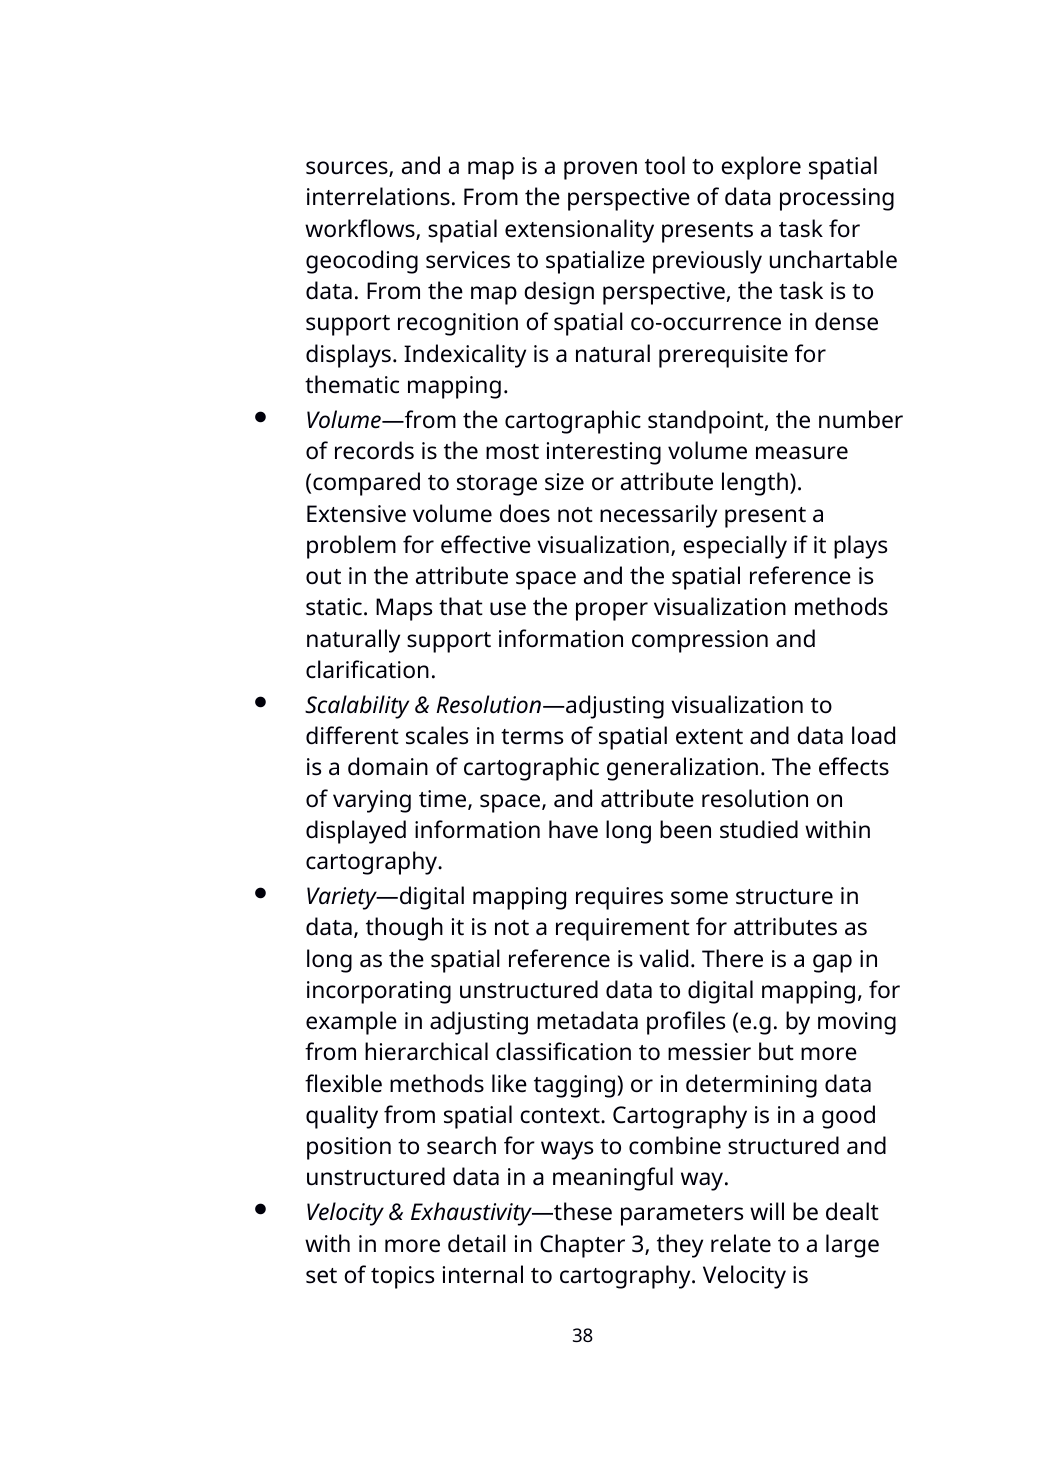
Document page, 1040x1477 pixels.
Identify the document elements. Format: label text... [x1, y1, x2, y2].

list Volume—from the cartographic standpoint, the number of records is the most interesting volume measure (compared to storage size or attribute length). Extensive volume does not necessarily present a problem for effective visualization, especially if it plays out in the attribute space and the spatial reference is static. Maps that use the proper visualization methods naturally support information compression and clarification. [255, 404, 910, 685]
list Scalability & Resolution—adjusting visualization to different scales in terms of spatial extent and data load is a domain of cartographic generalization. The effects of varying time, space, and attribute resolution on displayed information have long been studied within cartography. [255, 689, 910, 876]
list Variety—digital mapping requires some structure in data, though it is not a requirement for attributes as long as the spatial reference is valid. There is a gap in incorporating unstructured data to digital mapping, for example in adjusting metadata profiles (e.g. by moving from hierarchical classification to messier but more flexible methods like tagging) or in determining data quality from spatial context. Cartography is in a good position to search for ways to combine structured and unstructured data in a meaningful way. [255, 880, 910, 1192]
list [255, 1196, 910, 1290]
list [255, 150, 910, 400]
